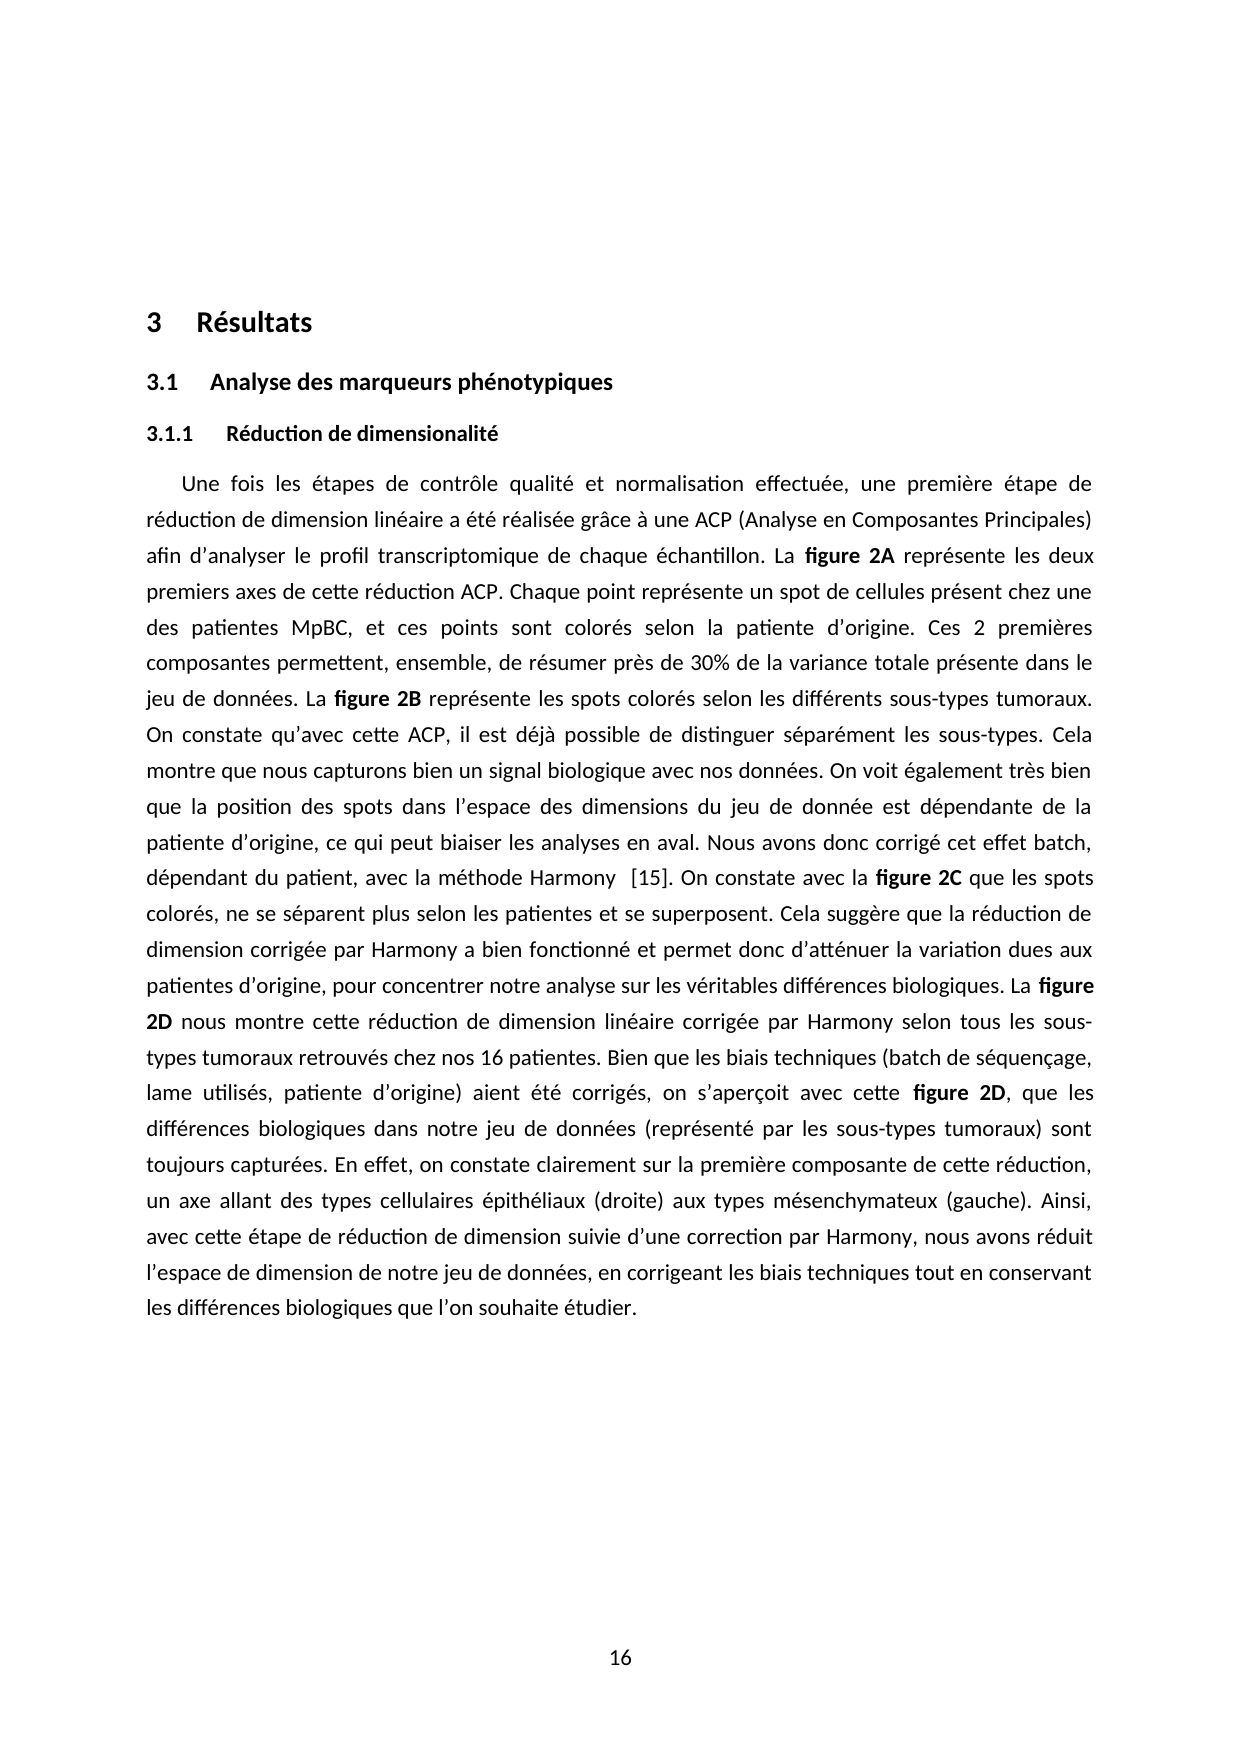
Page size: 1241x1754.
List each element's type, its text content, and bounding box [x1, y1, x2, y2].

text Une fois les étapes de contrôle qualité et normalisation effectuée, une première étape de réduction de dimension linéaire a été réalisée grâce à une ACP (Analyse en Composantes Principales) afin d’analyser le profil transcriptomique de chaque échantillon. La figure 2A représente les deux premiers axes de cette réduction ACP. Chaque point représente un spot de cellules présent chez une des patientes MpBC, et ces points sont colorés selon la patiente d’origine. Ces 2 premières composantes permettent, ensemble, de résumer près de 30% de la variance totale présente dans le jeu de données. La figure 2B représente les spots colorés selon les différents sous-types tumoraux. On constate qu’avec cette ACP, il est déjà possible de distinguer séparément les sous-types. Cela montre que nous capturons bien un signal biologique avec nos données. On voit également très bien que la position des spots dans l’espace des dimensions du jeu de donnée est dépendante de la patiente d’origine, ce qui peut biaiser les analyses en aval. Nous avons donc corrigé cet effet batch, dépendant du patient, avec la méthode Harmony [15]. On constate avec la figure 2C que les spots colorés, ne se séparent plus selon les patientes et se superposent. Cela suggère que la réduction de dimension corrigée par Harmony a bien fonctionné et permet donc d’atténuer la variation dues aux patientes d’origine, pour concentrer notre analyse sur les véritables différences biologiques. La figure 2D nous montre cette réduction de dimension linéaire corrigée par Harmony selon tous les sous-types tumoraux retrouvés chez nos 16 patientes. Bien que les biais techniques (batch de séquençage, lame utilisés, patiente d’origine) aient été corrigés, on s’aperçoit avec cette figure 2D, que les différences biologiques dans notre jeu de données (représenté par les sous-types tumoraux) sont toujours capturées. En effet, on constate clairement sur la première composante de cette réduction, un axe allant des types cellulaires épithéliaux (droite) aux types mésenchymateux (gauche). Ainsi, avec cette étape de réduction de dimension suivie d’une correction par Harmony, nous avons réduit l’espace de dimension de notre jeu de données, en corrigeant les biais techniques tout en conservant les différences biologiques que l’on souhaite étudier. [146, 469, 1094, 1321]
subtitle Analyse des marqueurs phénotypiques [146, 366, 1240, 397]
subtitle Réduction de dimensionalité [146, 419, 1240, 447]
subtitle Résultats [146, 303, 1240, 340]
